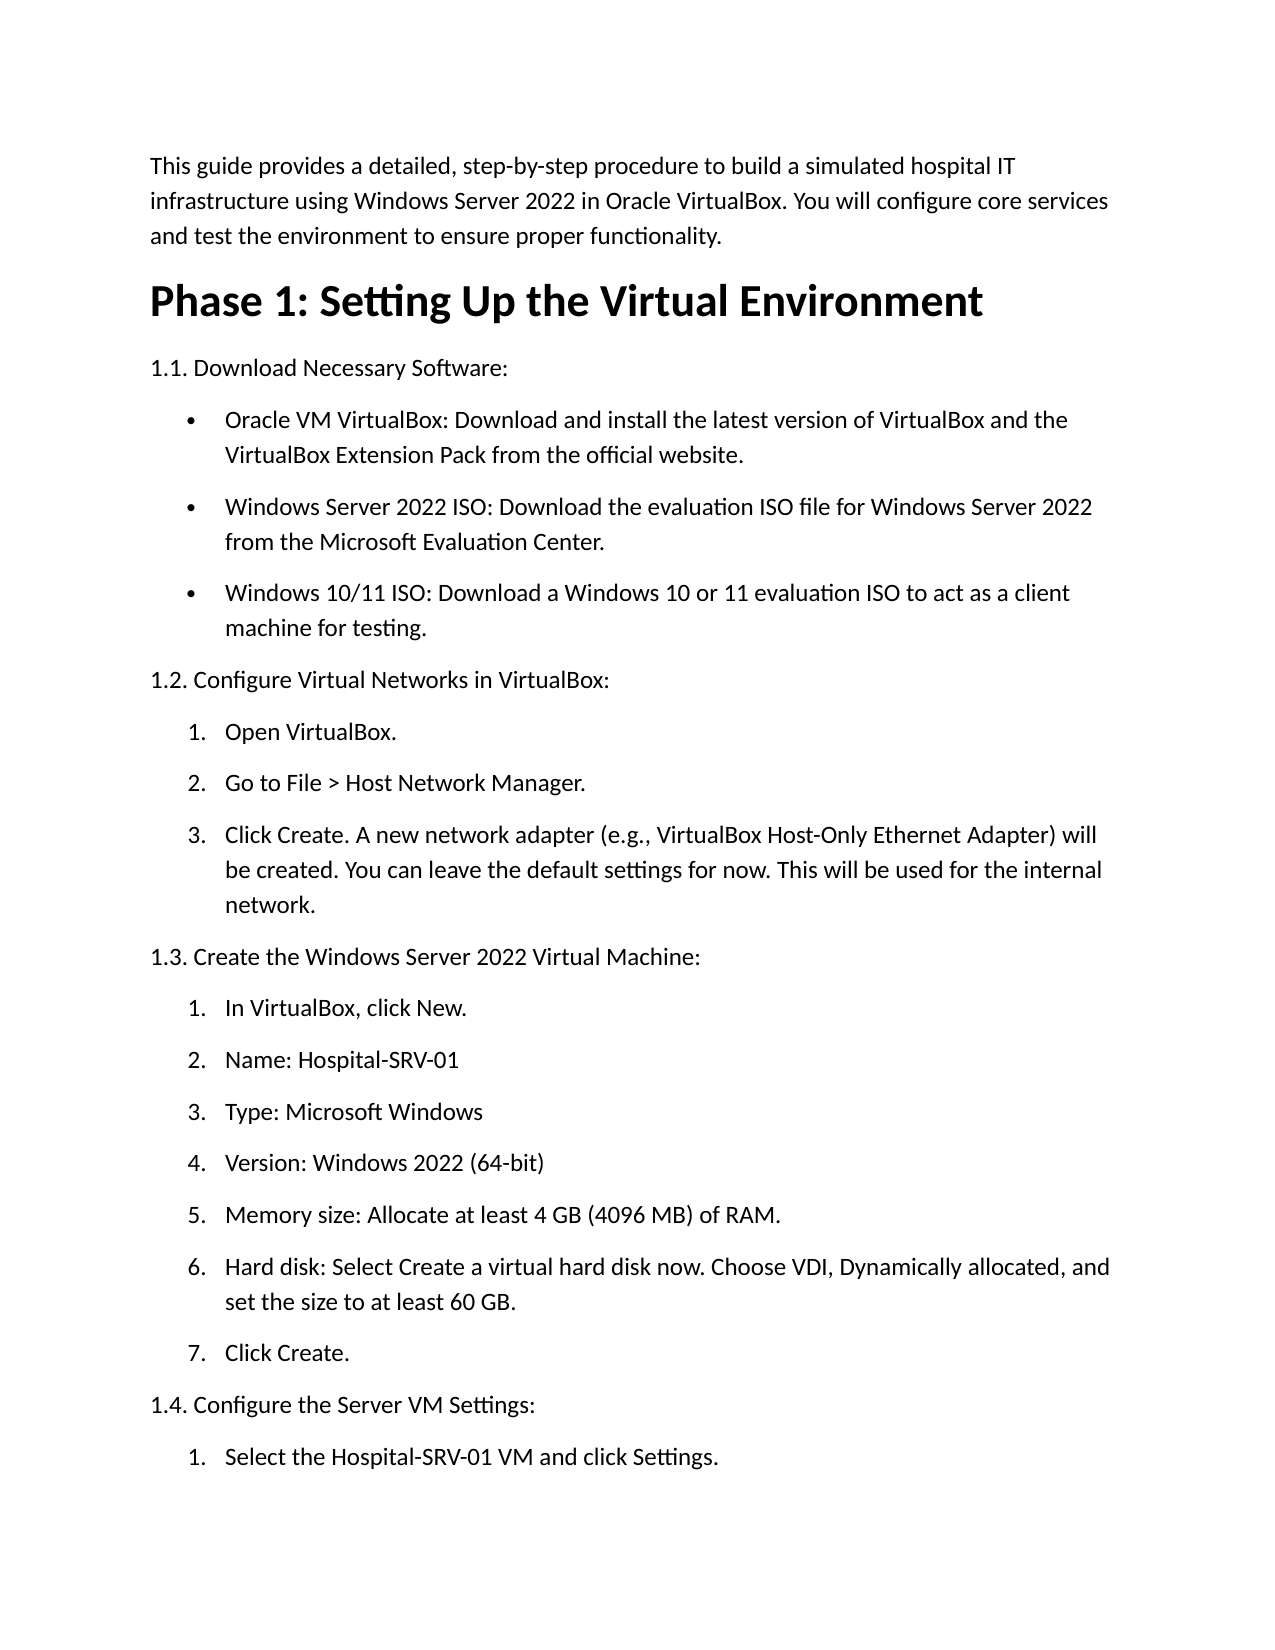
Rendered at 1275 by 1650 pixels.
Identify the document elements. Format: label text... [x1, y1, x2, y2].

text This guide provides a detailed, step-by-step procedure to build a simulated hospital IT infrastructure using Windows Server 2022 in Oracle VirtualBox. You will configure core services and test the environment to ensure proper functionality. [150, 150, 1125, 251]
list Name: Hospital-SRV-01 [187, 1044, 1125, 1075]
list Open VirtualBox. [187, 716, 1125, 746]
list Go to File > Host Network Manager. [187, 768, 1125, 798]
list Oracle VM VirtualBox: Download and install the latest version of VirtualBox and the VirtualBox Extension Pack from the official website. [187, 404, 1125, 470]
text 1.2. Configure Virtual Networks in VirtualBox: [150, 664, 1125, 695]
list Click Create. [187, 1338, 1125, 1368]
list Click Create. A new network adapter (e.g., VirtualBox Host-Only Ethernet Adapter) will be created. You can leave the default settings for now. This will be used for the internal network. [187, 819, 1125, 920]
text 1.3. Create the Windows Server 2022 Virtual Machine: [150, 941, 1125, 971]
list In VirtualBox, click New. [187, 993, 1125, 1023]
text 1.4. Configure the Server VM Settings: [150, 1389, 1125, 1420]
text Phase 1: Setting Up the Virtual Environment [150, 272, 1125, 328]
list Type: Microsoft Windows [187, 1096, 1125, 1126]
list Version: Windows 2022 (64-bit) [187, 1148, 1125, 1178]
list Hard disk: Select Create a virtual hard disk now. Choose VDI, Dynamically allocated, and set the size to at least 60 GB. [187, 1251, 1125, 1316]
list Select the Hospital-SRV-01 VM and click Settings. [187, 1441, 1125, 1471]
list Windows 10/11 ISO: Download a Windows 10 or 11 evaluation ISO to act as a client machine for testing. [187, 578, 1125, 643]
text 1.1. Download Necessary Software: [150, 353, 1125, 383]
list Windows Server 2022 ISO: Download the evaluation ISO file for Windows Server 2022 from the Microsoft Evaluation Center. [187, 491, 1125, 556]
list Memory size: Allocate at least 4 GB (4096 MB) of RAM. [187, 1199, 1125, 1230]
